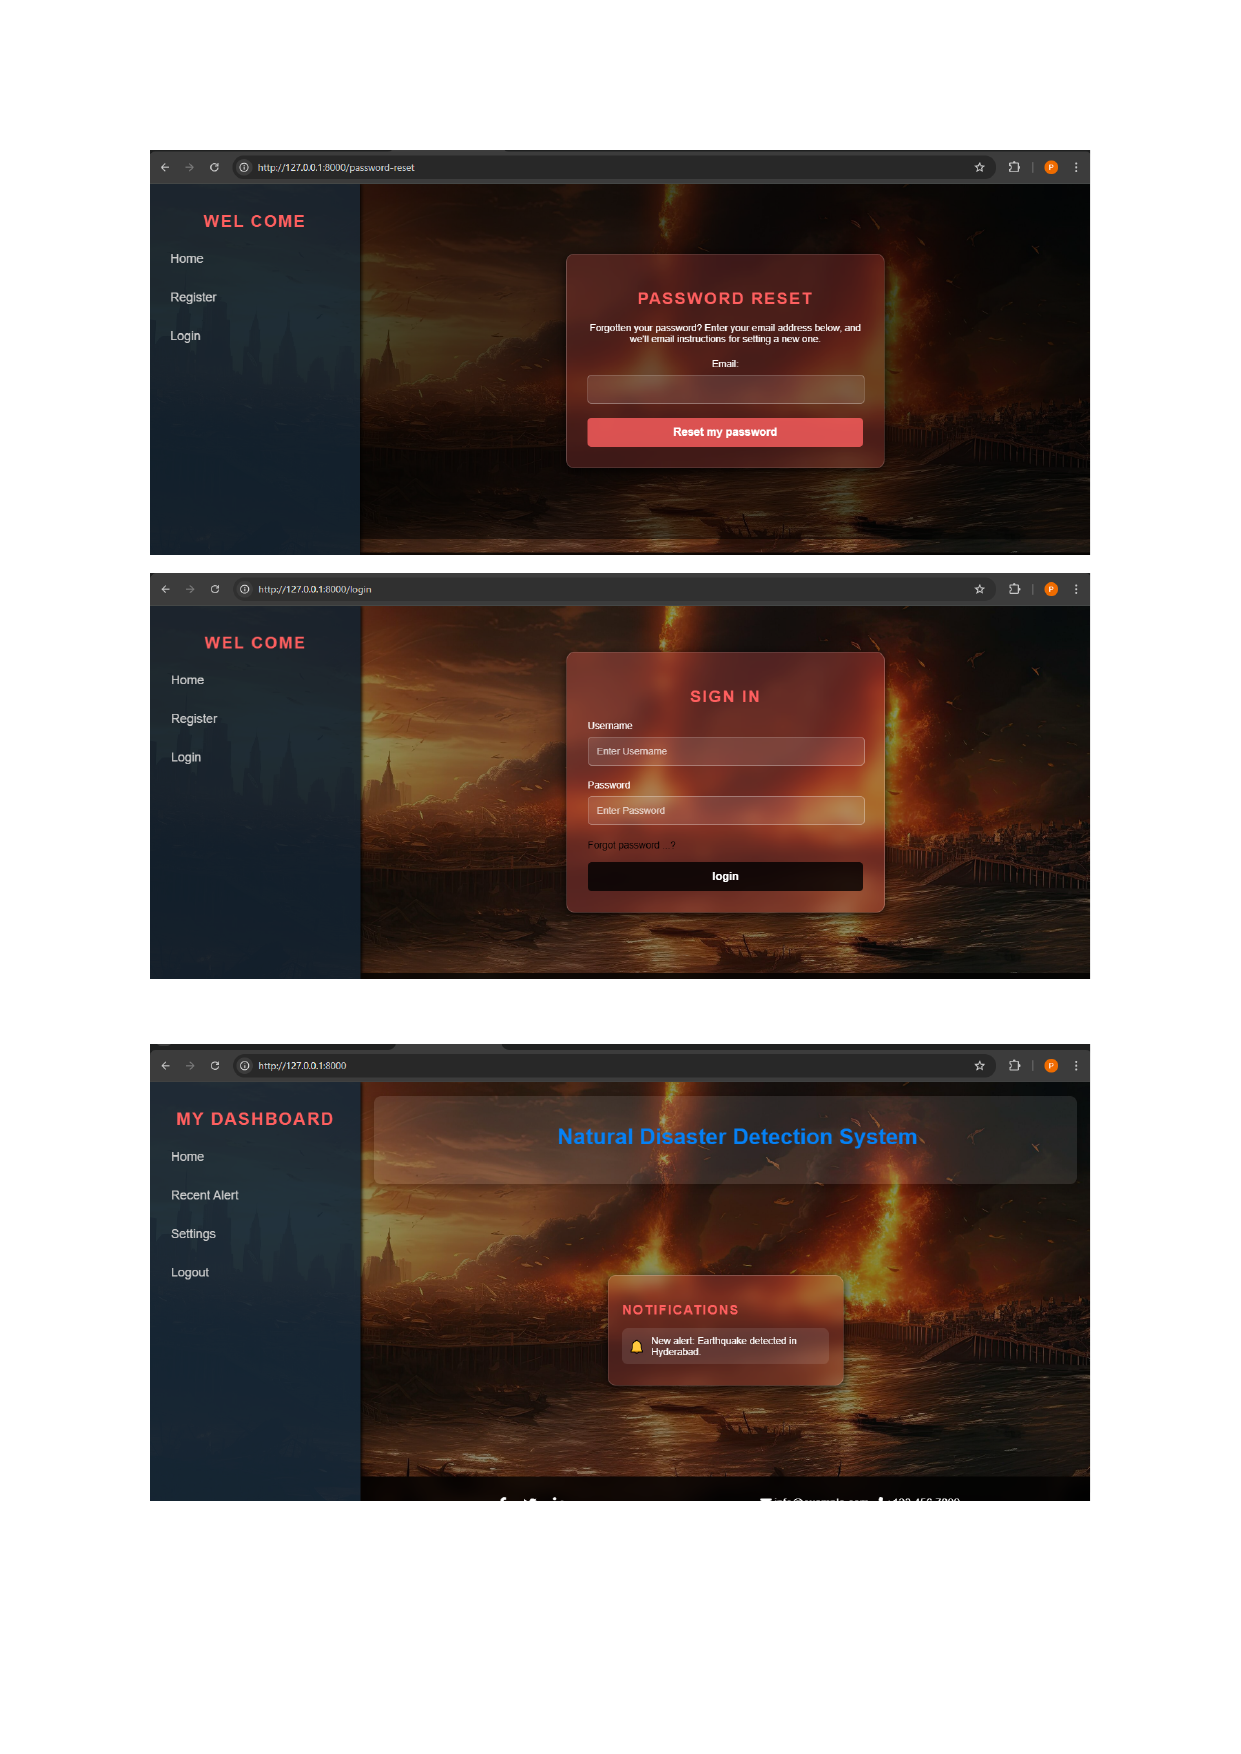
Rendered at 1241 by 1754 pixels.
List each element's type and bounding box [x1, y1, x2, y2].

picture [150, 573, 1091, 979]
picture [150, 1044, 1091, 1501]
picture [150, 150, 1091, 555]
